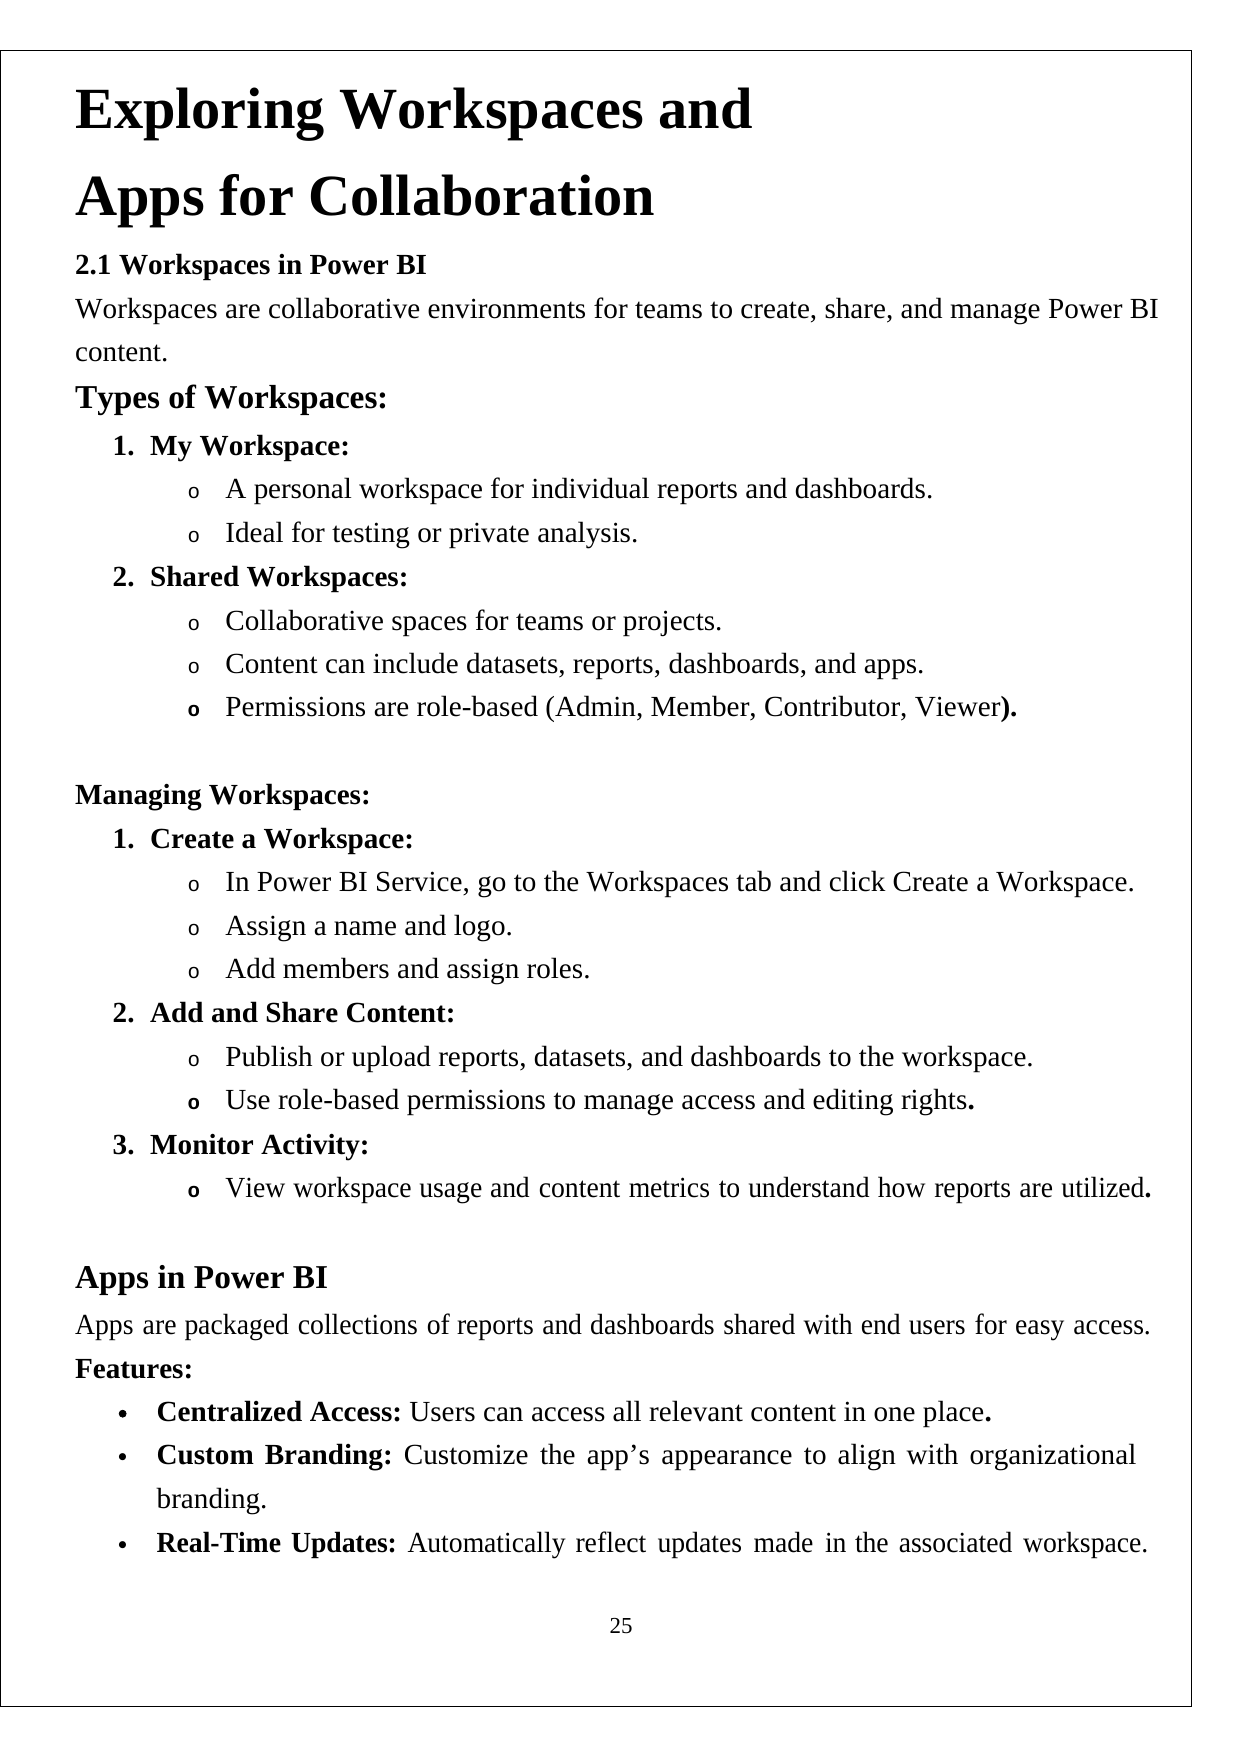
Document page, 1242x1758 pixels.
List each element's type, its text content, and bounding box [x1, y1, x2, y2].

text Workspaces are collaborative environments for teams to create, share, and manage Power BI content. [75, 291, 1188, 368]
list Centralized Access: Users can access all relevant content in one place. [119, 1394, 1188, 1427]
subtitle Add and Share Content: [112, 996, 1188, 1029]
subtitle Monitor Activity: [112, 1127, 1188, 1160]
subtitle Exploring Workspaces and Apps for Collaboration [75, 74, 894, 228]
list Ideal for testing or private analysis. [187, 516, 1188, 549]
list Assign a name and logo. [187, 908, 1188, 941]
list View workspace usage and content metrics to understand how reports are utilized. [187, 1170, 1188, 1203]
list Add members and assign roles. [187, 952, 1188, 985]
list In Power BI Service, go to the Workspaces tab and click Create a Workspace. [187, 864, 1188, 898]
subtitle Workspaces in Power BI [75, 248, 1188, 282]
subtitle Features: [75, 1351, 1188, 1384]
subtitle My Workspace: [112, 428, 1188, 462]
subtitle Shared Workspaces: [112, 559, 1188, 593]
text Types of Workspaces: [75, 378, 1188, 416]
list Collaborative spaces for teams or projects. [187, 603, 1188, 636]
list Custom Branding: Customize the app’s appearance to align with organizational branding. [119, 1437, 1140, 1514]
list Publish or upload reports, datasets, and dashboards to the workspace. [187, 1039, 1188, 1072]
list Permissions are role-based (Admin, Member, Contributor, Viewer). [187, 689, 1188, 723]
subtitle Apps in Power BI [75, 1257, 1188, 1296]
list Create a Workspace: [112, 821, 1188, 855]
text Apps are packaged collections of reports and dashboards shared with end users for easy access. [75, 1307, 1188, 1340]
list A personal workspace for individual reports and dashboards. [187, 471, 1188, 505]
list Content can include datasets, reports, dashboards, and apps. [187, 646, 1188, 679]
subtitle Managing Workspaces: [75, 777, 1188, 811]
list Use role-based permissions to manage access and editing rights. [187, 1082, 1188, 1116]
list Real-Time Updates: Automatically reflect updates made in the associated workspace. [119, 1525, 1188, 1558]
